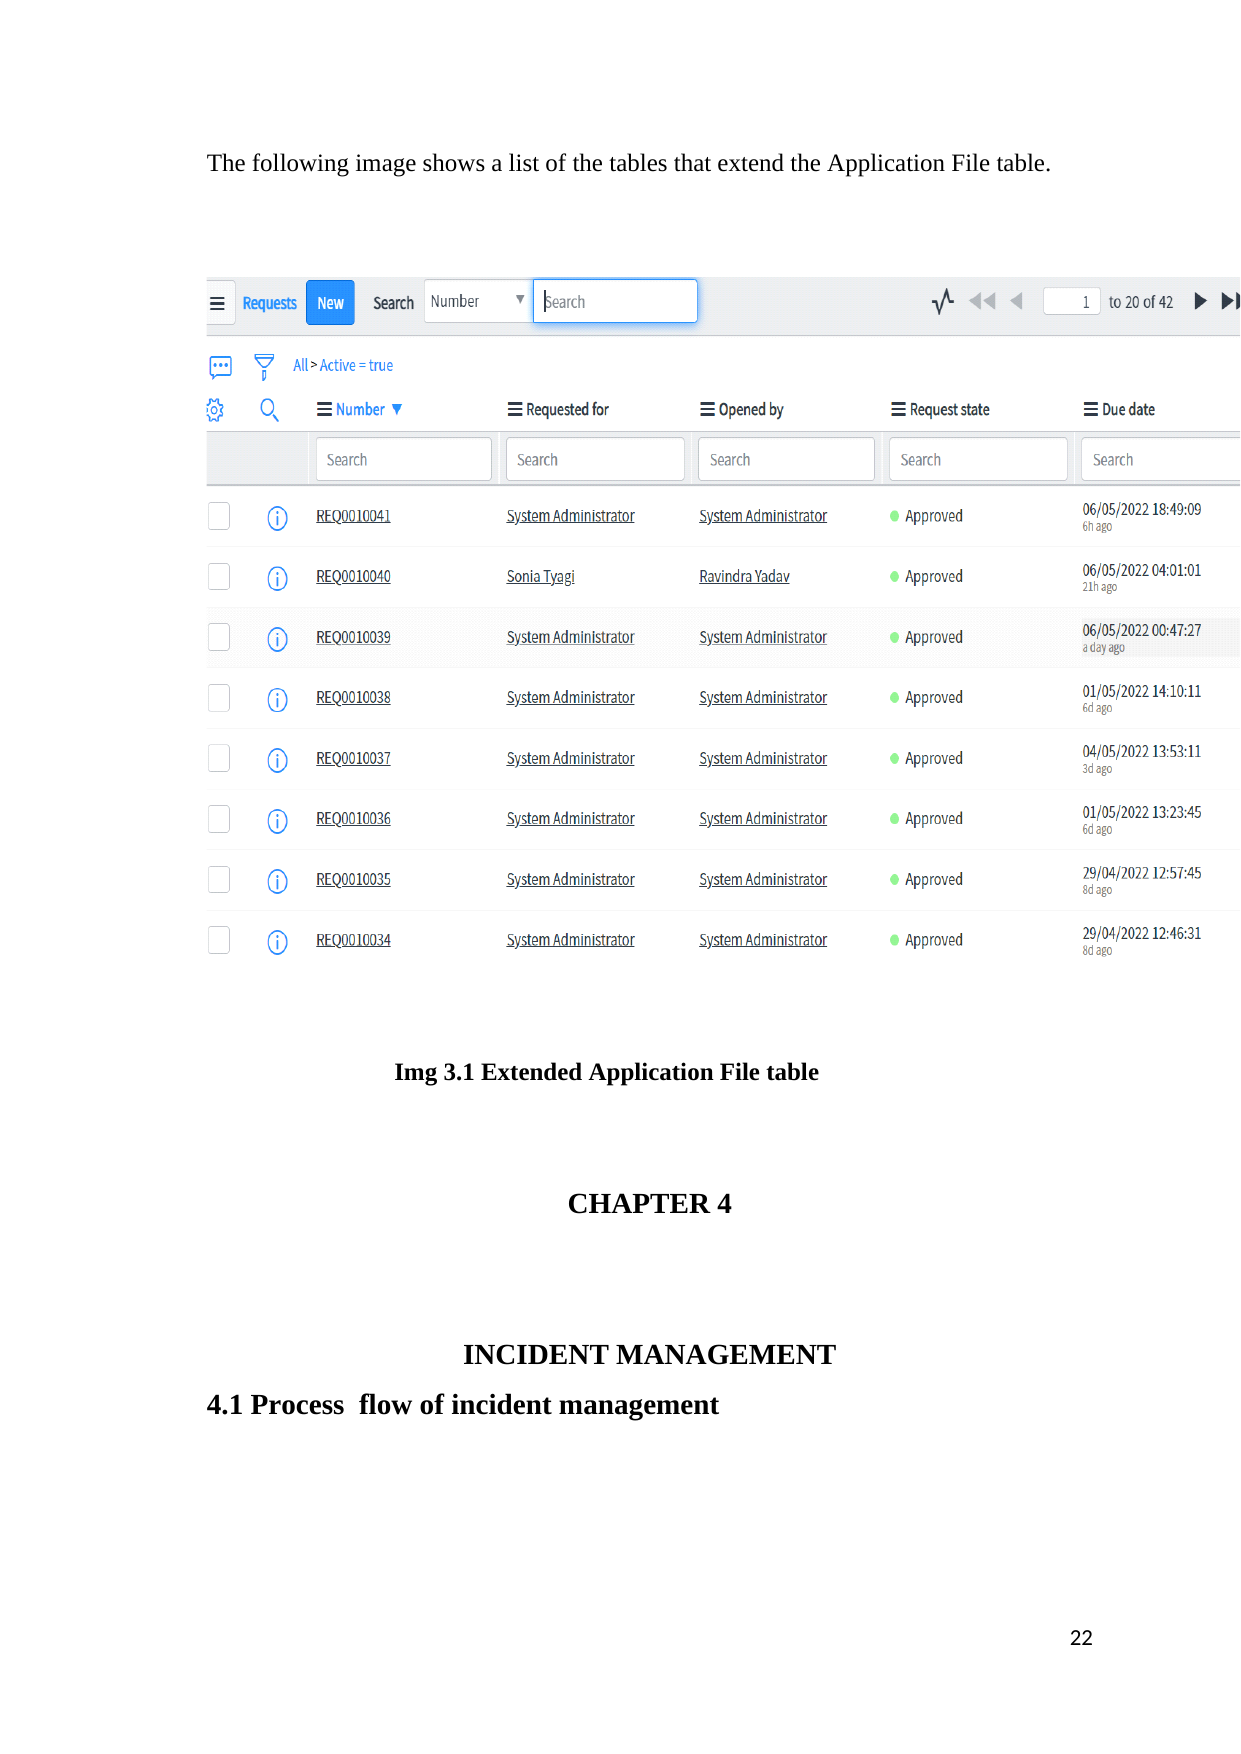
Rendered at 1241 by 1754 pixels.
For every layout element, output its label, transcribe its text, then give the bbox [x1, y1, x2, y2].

text INCIDENT MANAGEMENT [207, 1337, 1093, 1371]
text CHAPTER 4 [207, 1186, 1093, 1220]
picture [206, 277, 1241, 957]
text Img 3.1 Extended Application File table [207, 1057, 1093, 1086]
text 4.1 Process flow of incident management [207, 1387, 1093, 1421]
text The following image shows a list of the tables that extend the Application File table. [207, 148, 1093, 176]
